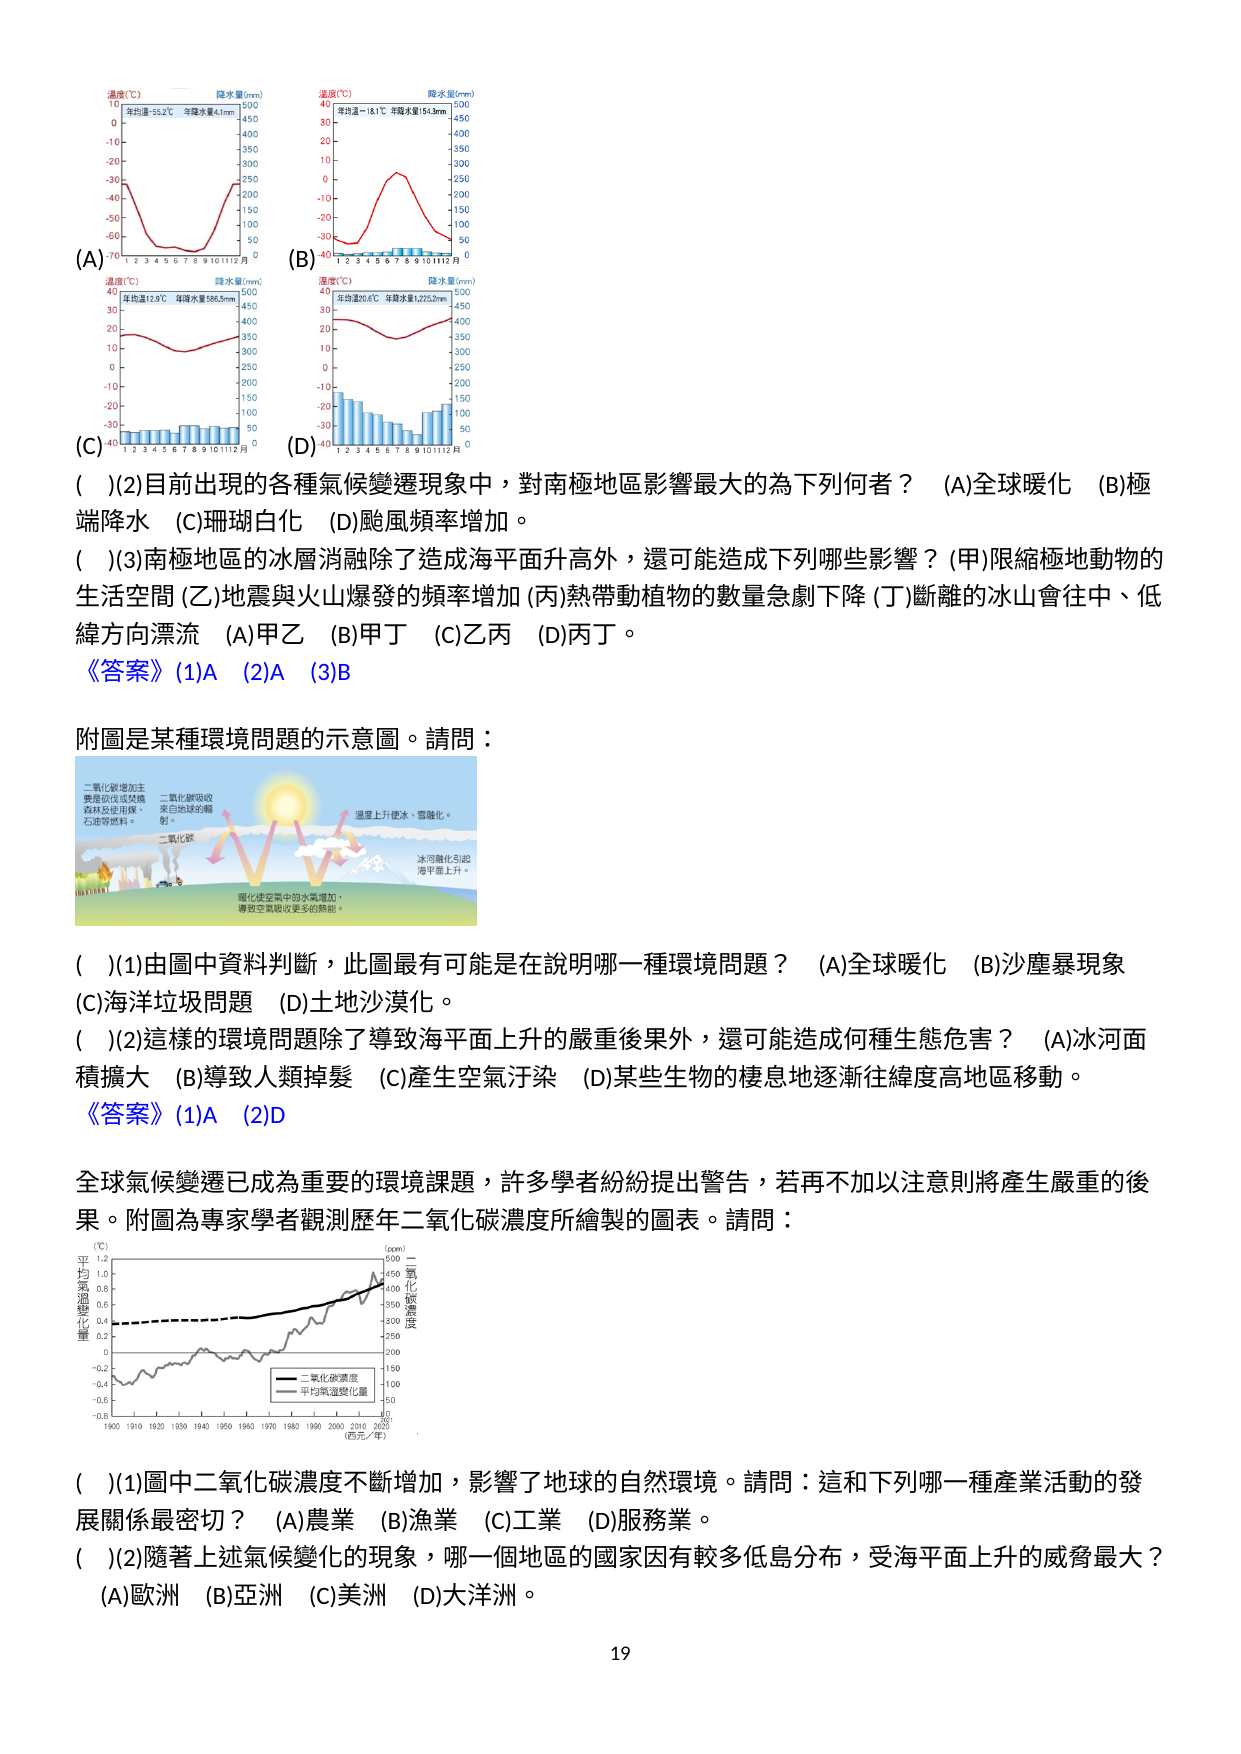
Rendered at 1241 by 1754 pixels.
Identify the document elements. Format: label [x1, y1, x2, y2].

picture [104, 88, 263, 266]
picture [316, 276, 475, 453]
picture [103, 276, 262, 453]
picture [75, 756, 477, 926]
picture [75, 1237, 418, 1442]
picture [316, 88, 475, 266]
